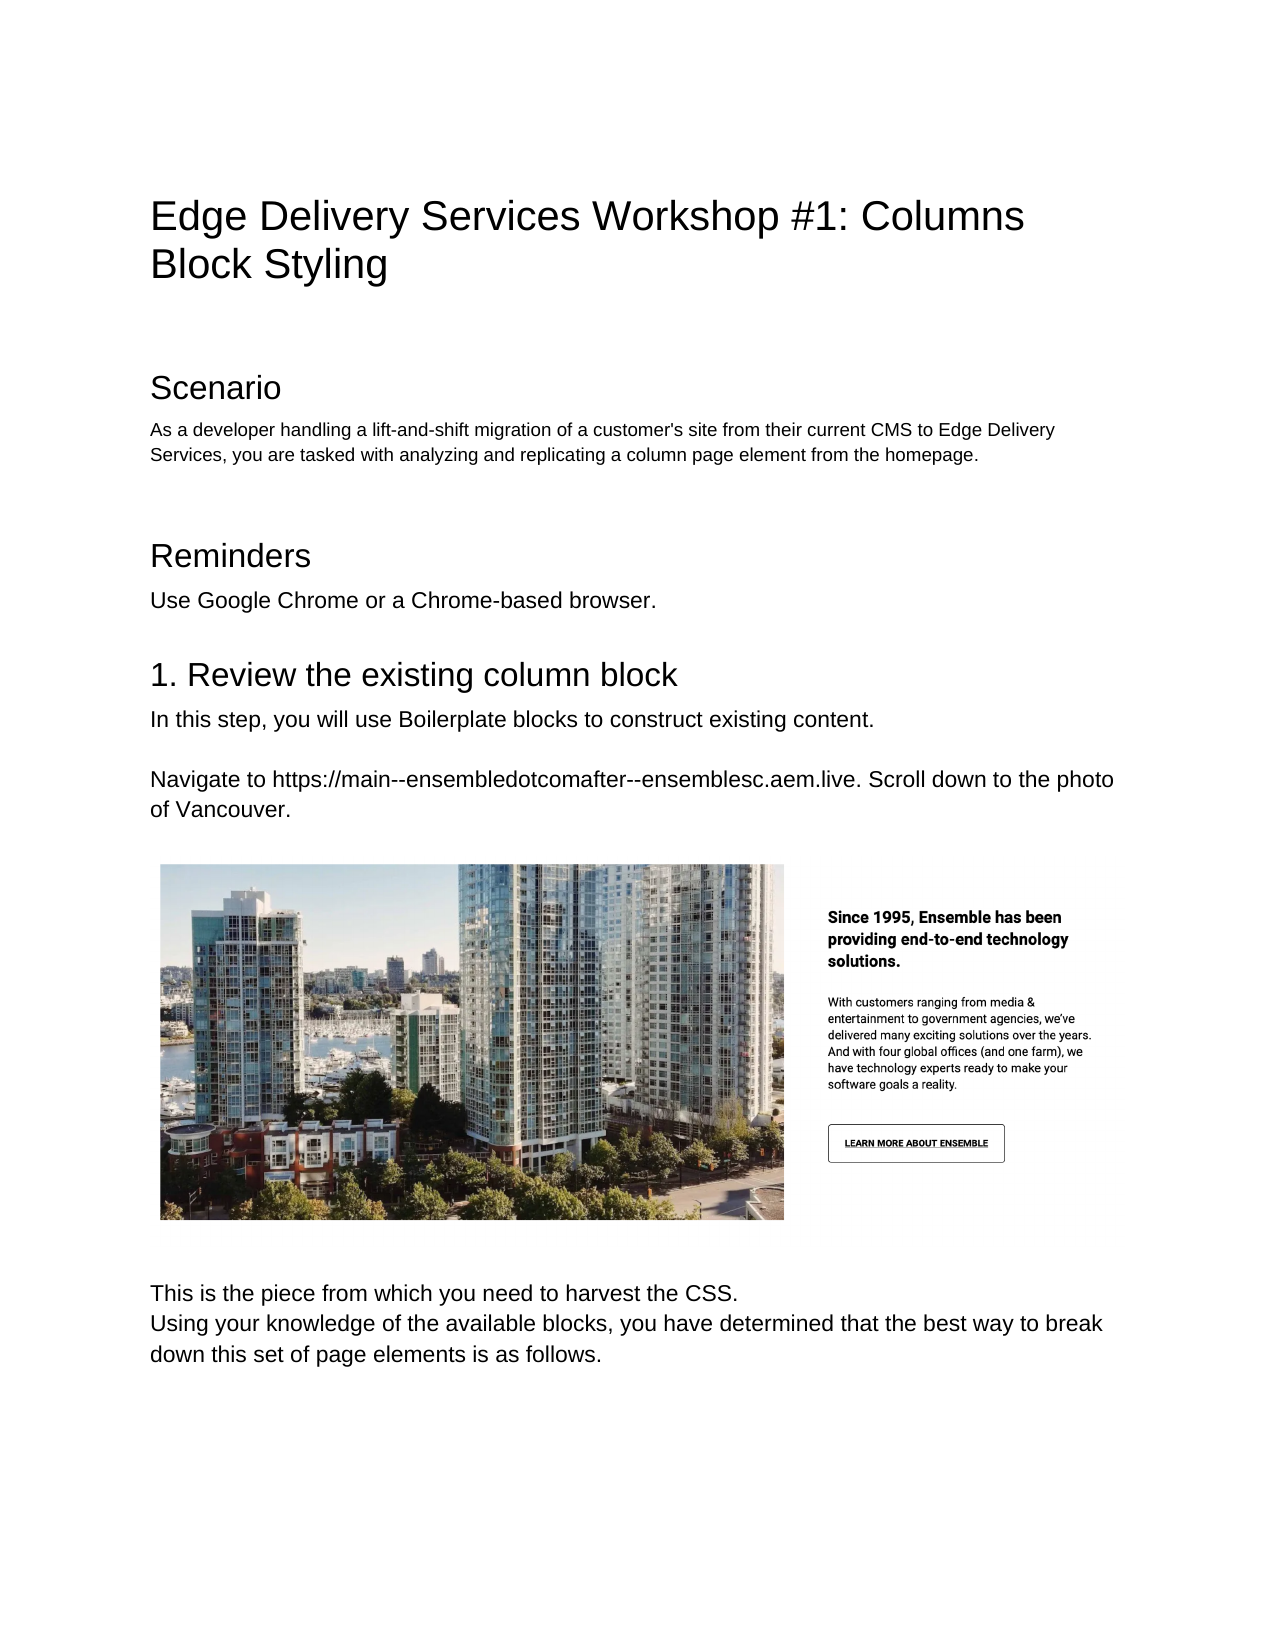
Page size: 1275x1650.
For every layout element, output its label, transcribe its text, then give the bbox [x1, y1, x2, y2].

subtitle 1. Review the existing column block [150, 654, 1125, 693]
subtitle Scenario [150, 368, 1125, 406]
text In this step, you will use Boilerplate blocks to construct existing content. [150, 706, 1125, 732]
text Using your knowledge of the available blocks, you have determined that the best way to break down this set of page elements is as follows. [150, 1310, 1125, 1367]
text This is the piece from which you need to harvest the CSS. [150, 1280, 1125, 1307]
subtitle Reminders [150, 536, 1125, 574]
text As a developer handling a lift-and-shift migration of a customer's site from their current CMS to Edge Delivery Services, you are tasked with analyzing and replicating a column page element from the homepage. [150, 419, 1125, 465]
picture [150, 856, 1125, 1247]
text Navigate to https://main--ensembledotcomafter--ensemblesc.aem.live. Scroll down to the photo of Vancouver. [150, 766, 1125, 822]
text Use Google Chrome or a Chrome-based browser. [150, 587, 1125, 613]
subtitle Edge Delivery Services Workshop #1: Columns Block Styling [150, 192, 1125, 287]
